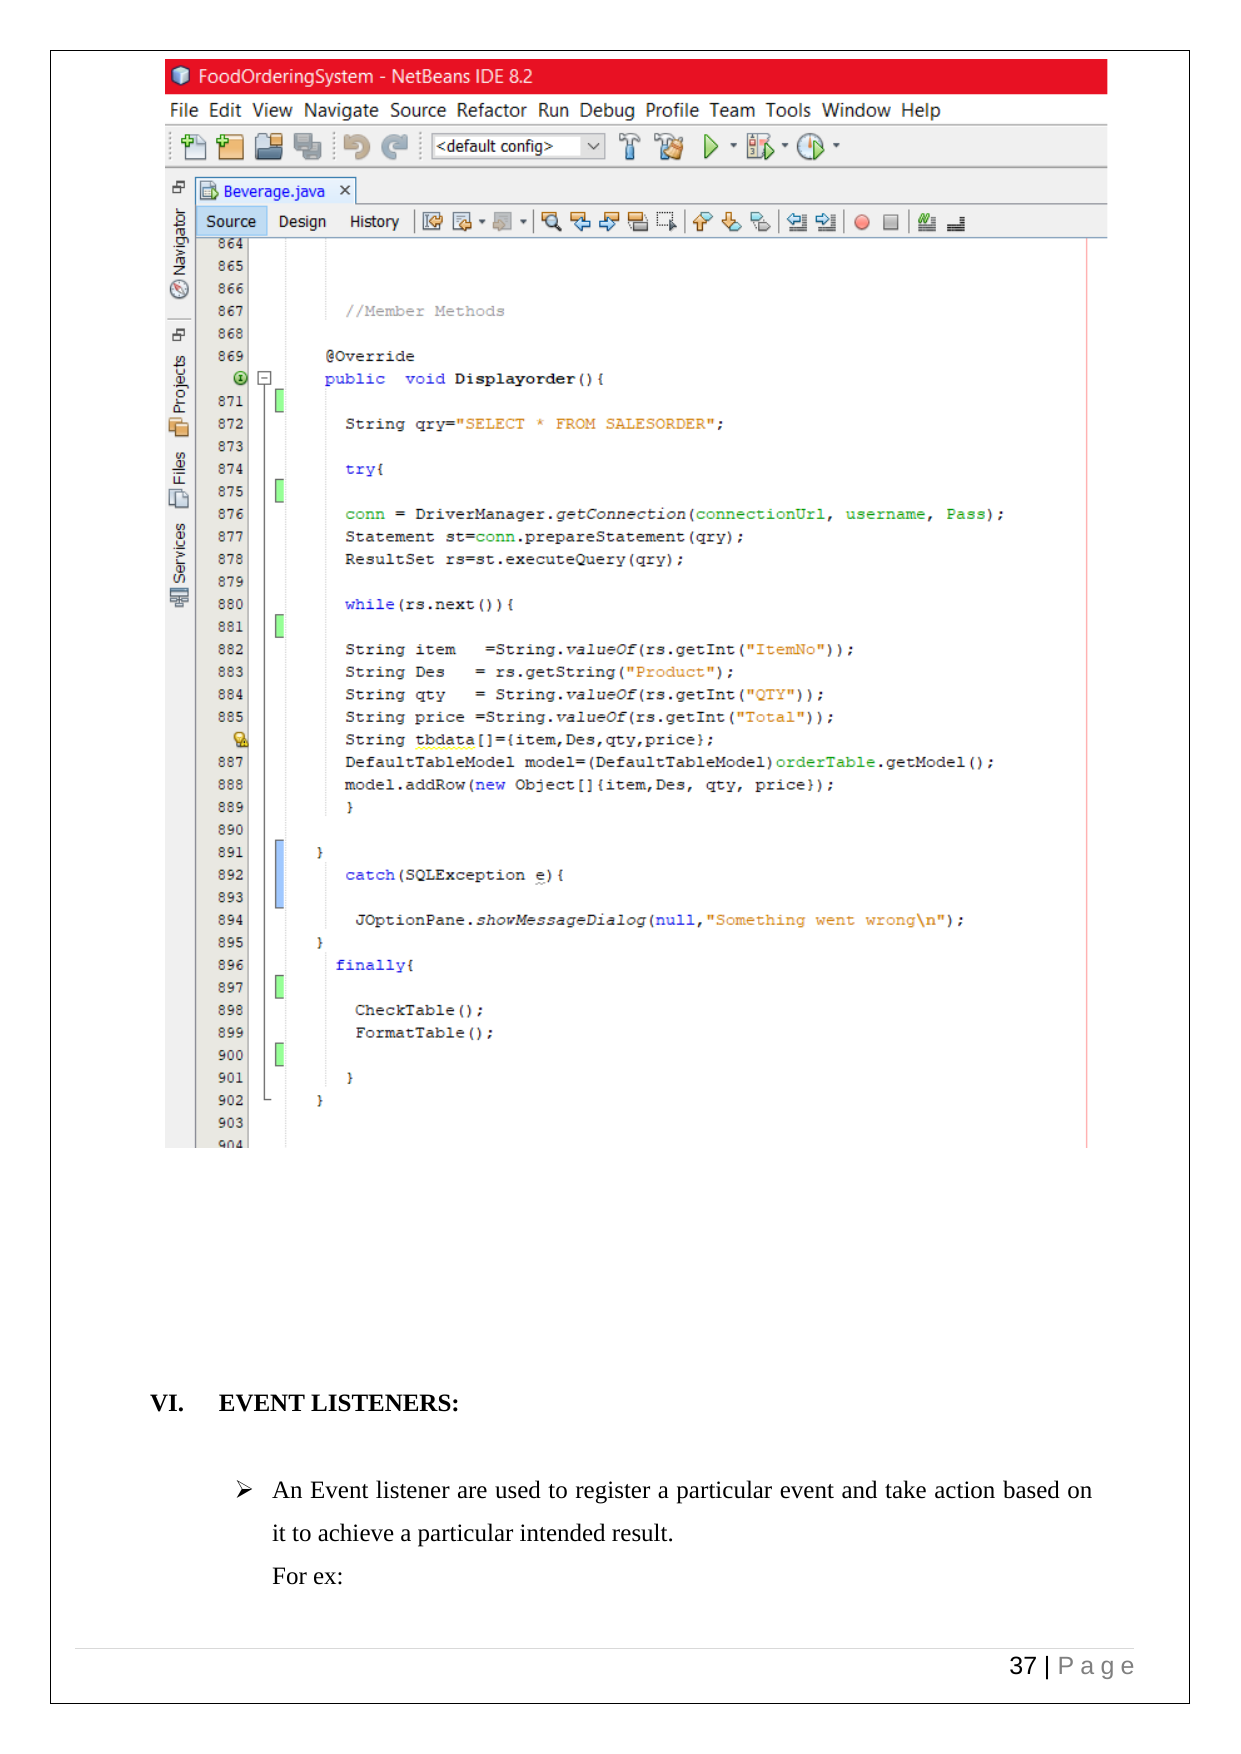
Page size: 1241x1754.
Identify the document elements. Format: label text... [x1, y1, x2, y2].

list An Event listener are used to register a particular event and take action based on it to achieve a particular intended result. [234, 1475, 1094, 1547]
picture [165, 59, 1108, 1148]
subtitle EVENT LISTENERS: [150, 1388, 1134, 1417]
list For ex: [272, 1561, 1134, 1590]
